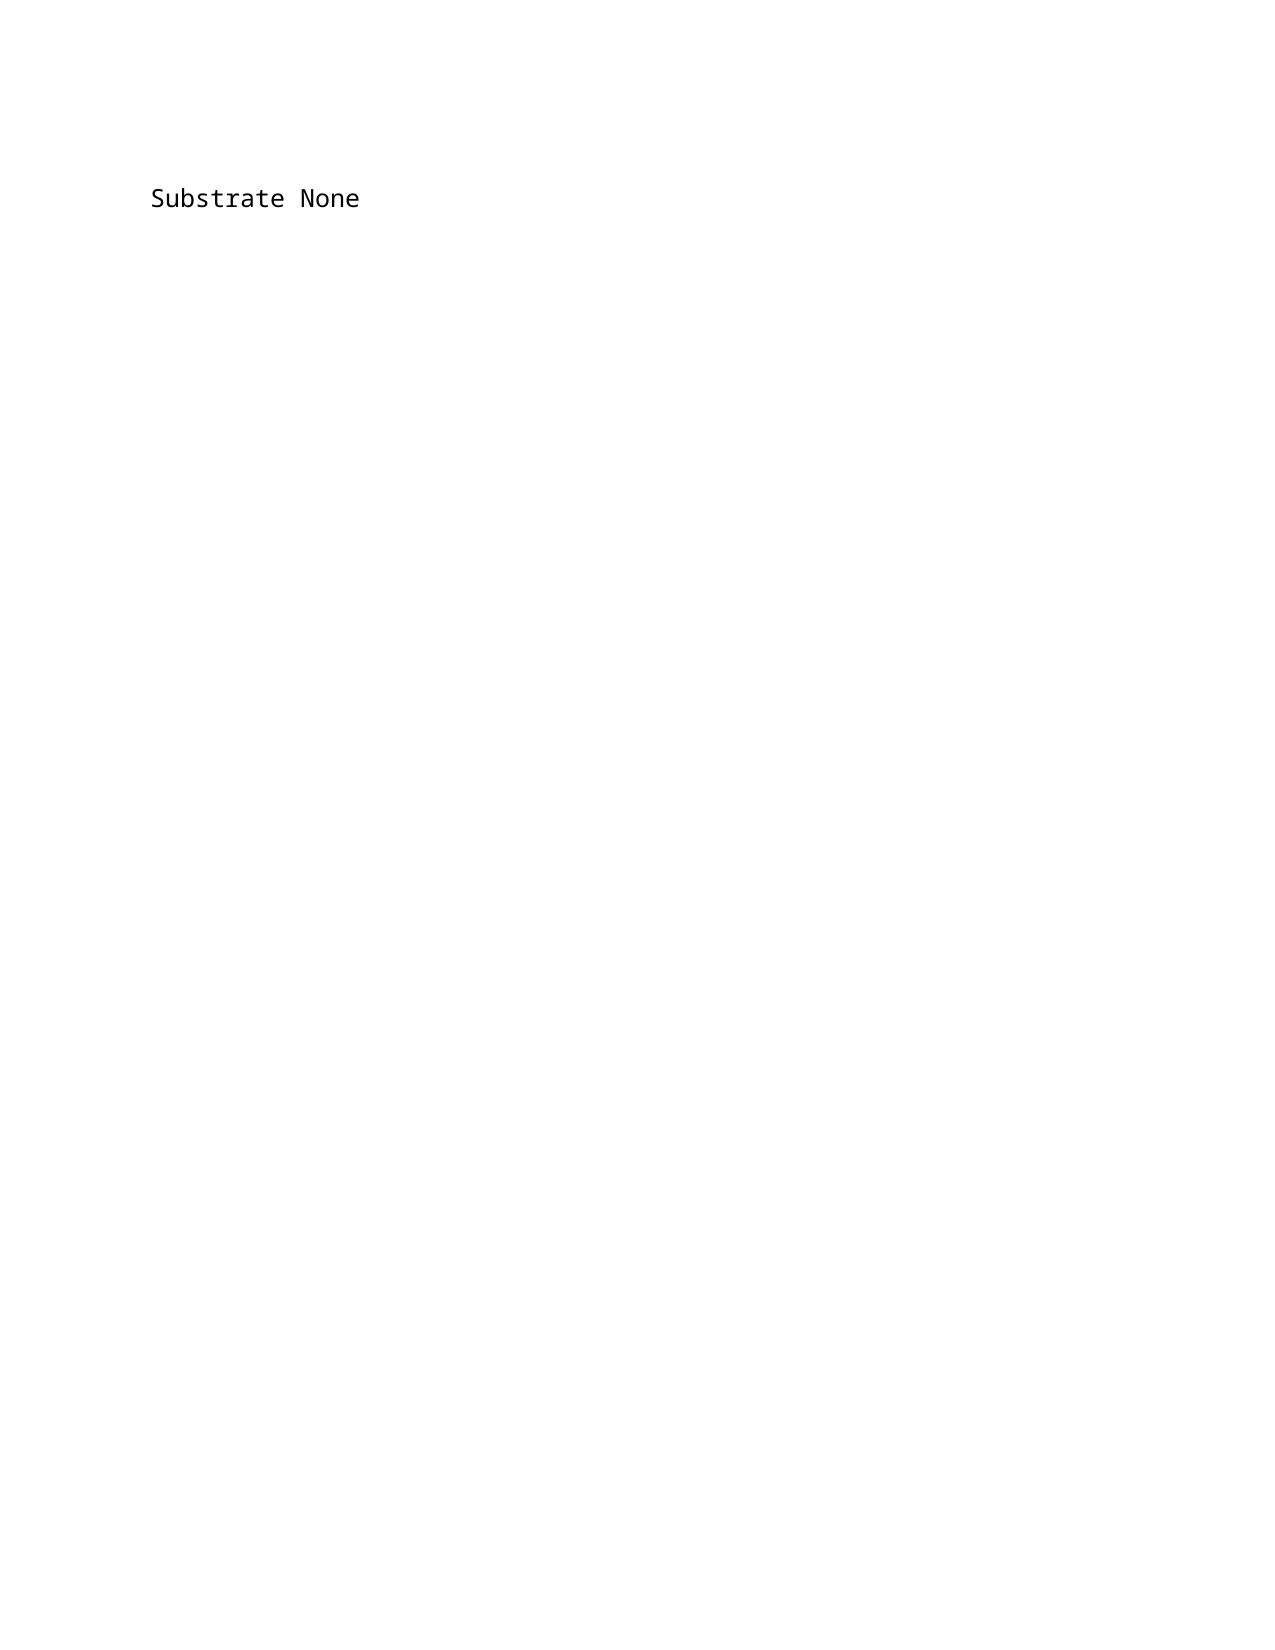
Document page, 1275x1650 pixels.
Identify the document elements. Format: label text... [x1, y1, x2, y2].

text Substrate None [150, 180, 1125, 248]
